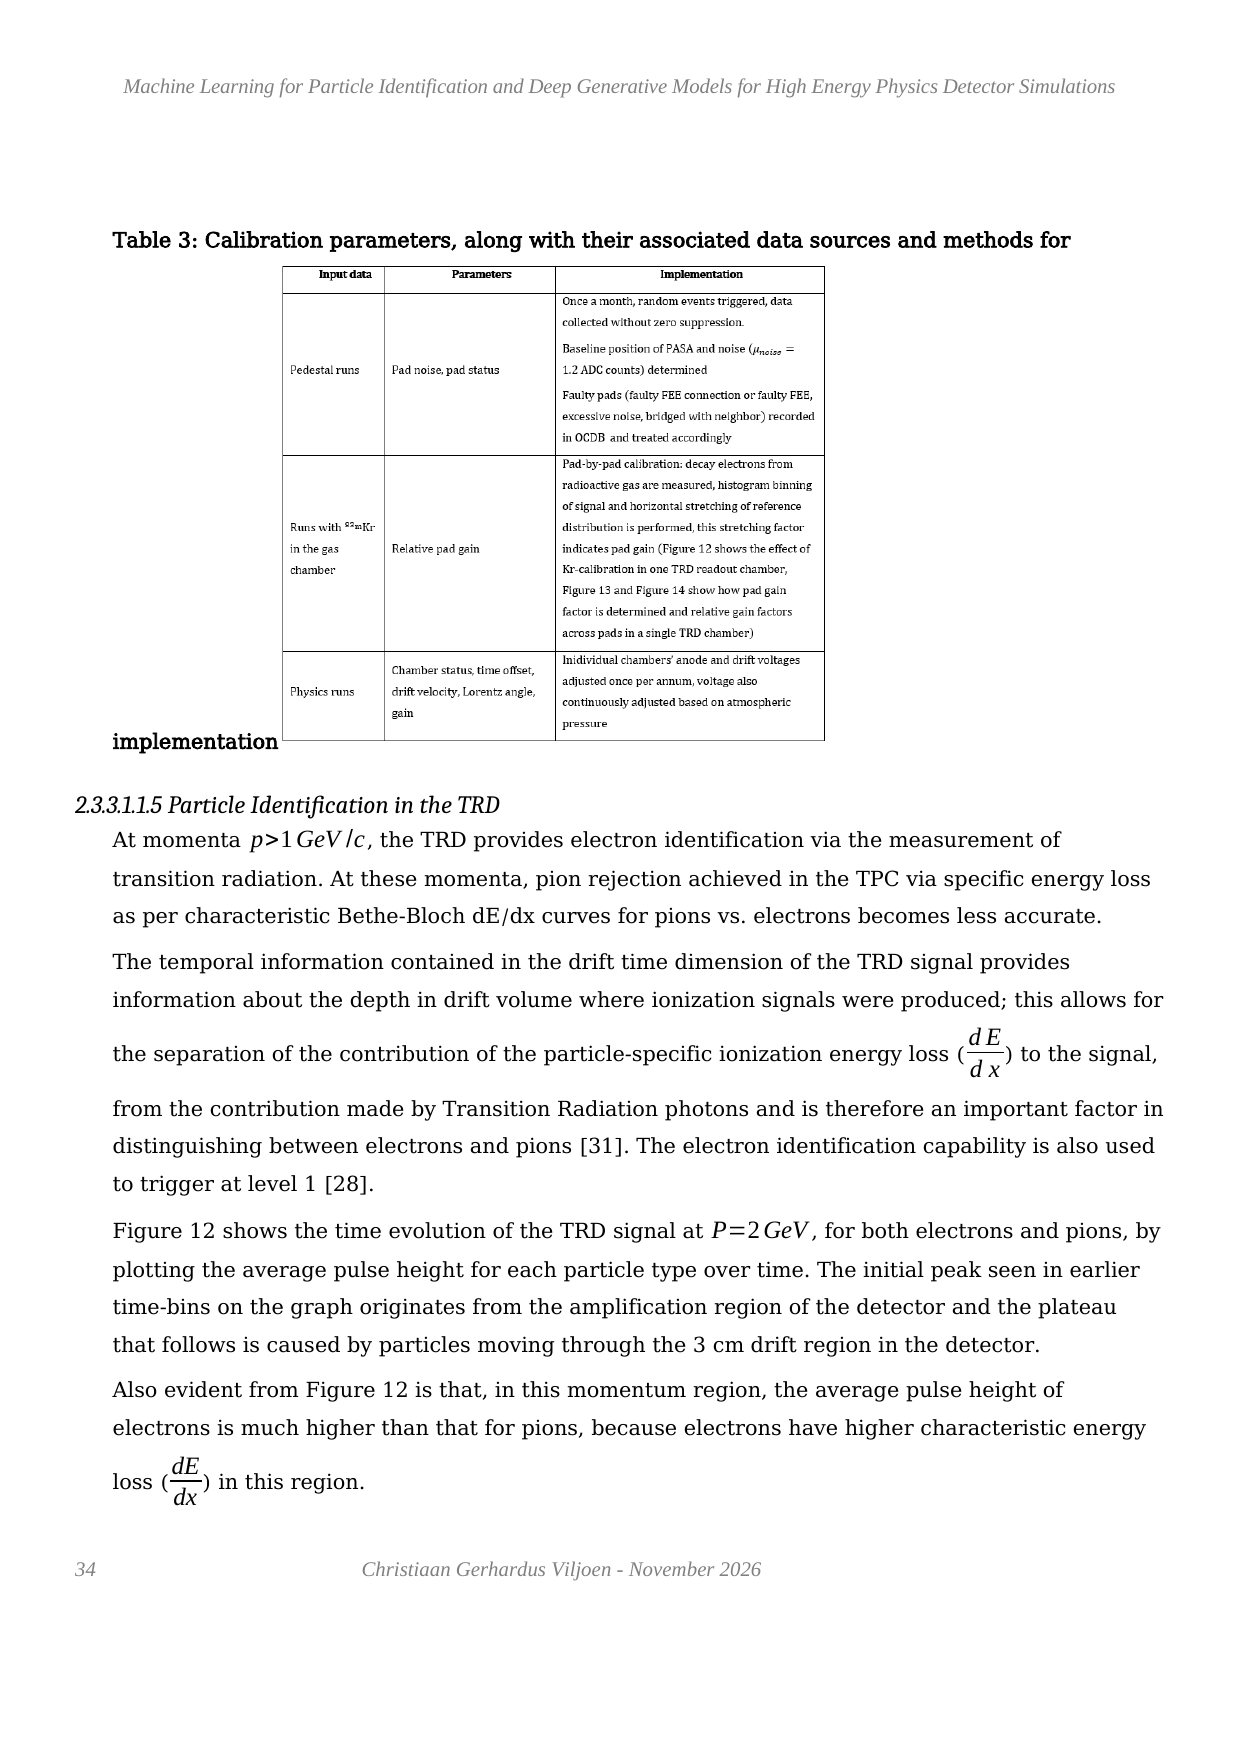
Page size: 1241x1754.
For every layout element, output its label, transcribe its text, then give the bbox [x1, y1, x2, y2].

text At momenta , the TRD provides electron identification via the measurement of transition radiation. At these momenta, pion rejection achieved in the TPC via specific energy loss as per characteristic Bethe-Bloch dE/dx curves for pions vs. electrons becomes less accurate. [112, 826, 1165, 928]
picture [278, 264, 835, 749]
subtitle Particle Identification in the TRD [75, 791, 1165, 819]
text The temporal information contained in the drift time dimension of the TRD signal provides information about the depth in drift volume where ionization signals were produced; this allows for the separation of the contribution of the particle-specific ionization energy loss () to the signal, from the contribution made by Transition Radiation photons and is therefore an important factor in distinguishing between electrons and pions . The electron identification capability is also used to trigger at level 1 . [112, 949, 1165, 1195]
